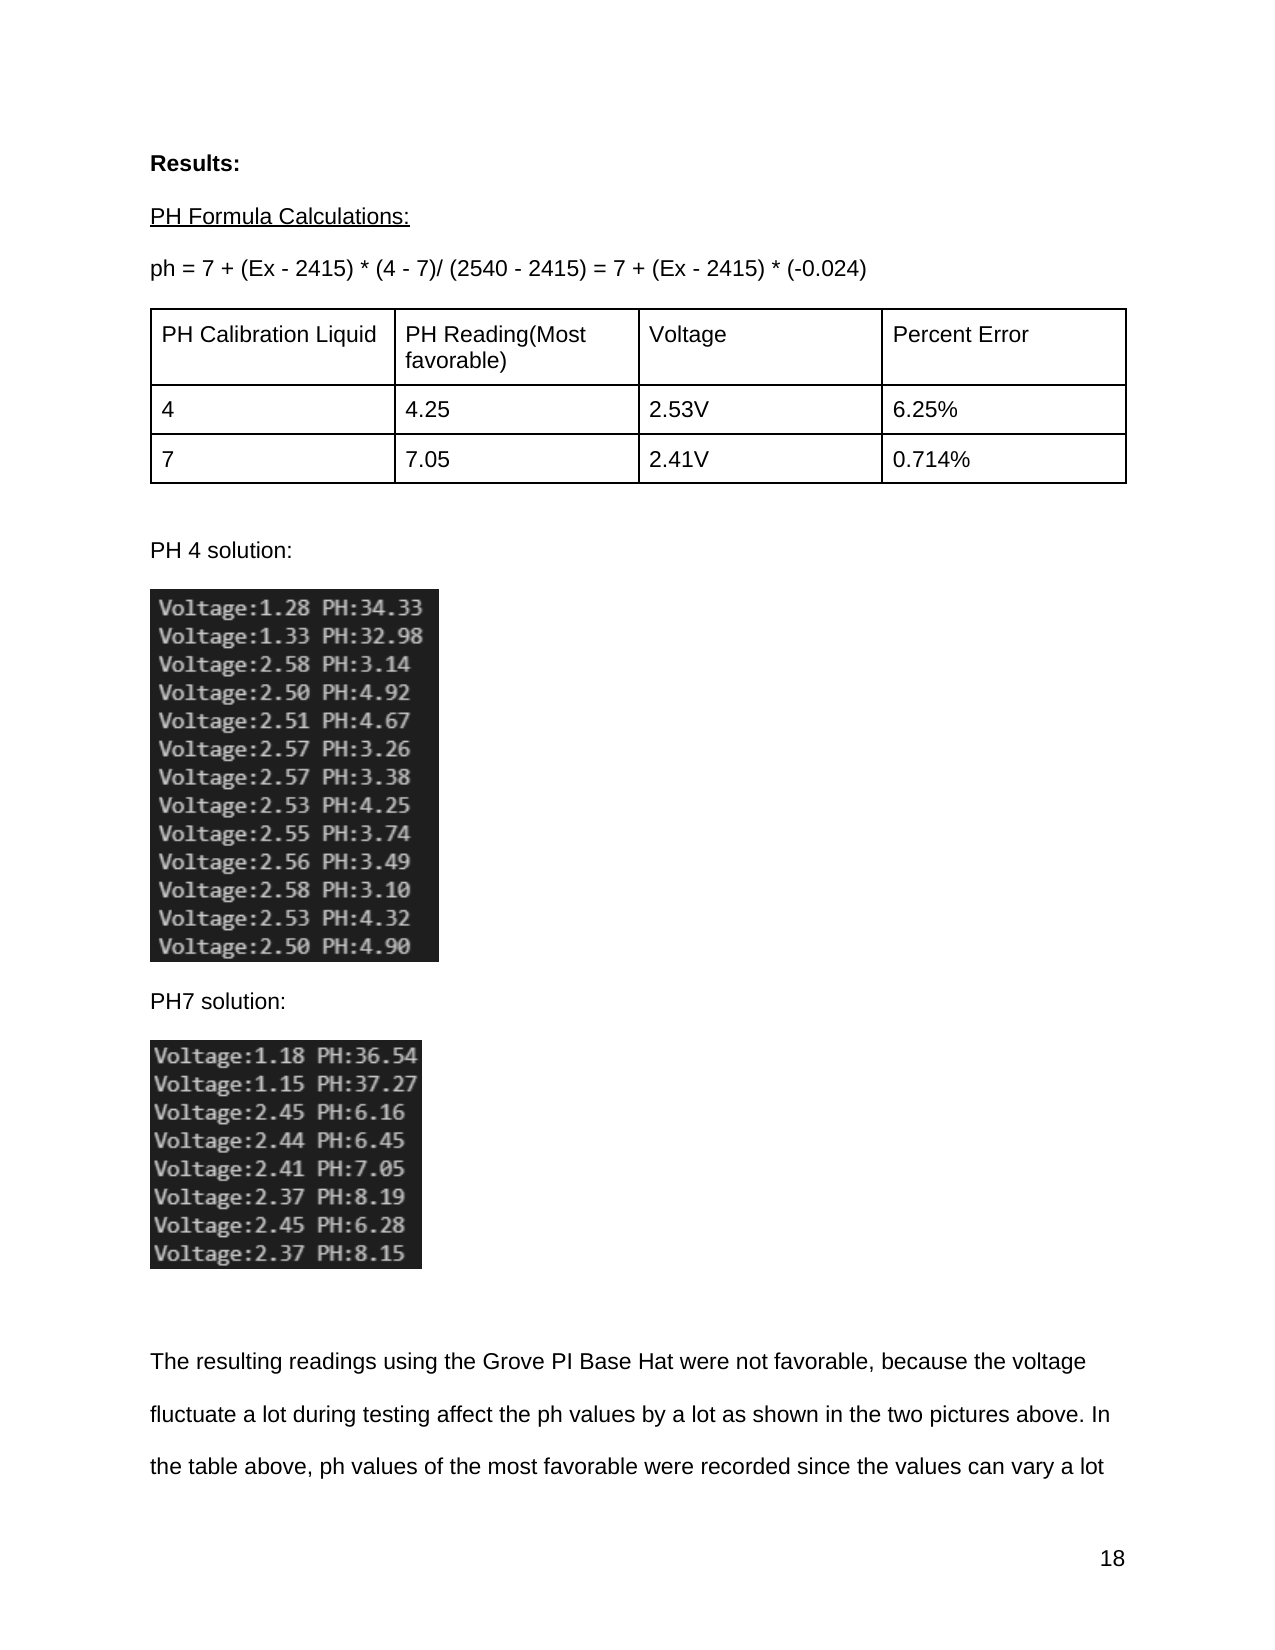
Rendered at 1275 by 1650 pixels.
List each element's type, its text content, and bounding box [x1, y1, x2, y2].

table_cell 0.714% [883, 435, 1125, 482]
table_cell 6.25% [883, 386, 1125, 433]
text PH7 solution: [150, 988, 1125, 1014]
table_header PH Calibration Liquid [152, 310, 394, 384]
table_cell 4 [152, 386, 394, 433]
table_cell 7 [152, 435, 394, 482]
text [150, 1348, 1125, 1480]
table_cell 7.05 [396, 435, 638, 482]
table_cell 2.41V [640, 435, 881, 482]
table_header PH Reading(Most favorable) [396, 310, 638, 384]
picture [150, 1040, 422, 1269]
text PH 4 solution: [150, 537, 1125, 563]
table_cell 2.53V [640, 386, 881, 433]
table_cell 4.25 [396, 386, 638, 433]
table_header Percent Error [883, 310, 1125, 384]
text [150, 150, 1125, 229]
table_header Voltage [640, 310, 881, 384]
picture [150, 589, 439, 962]
text ph = 7 + (Ex - 2415) * (4 - 7)/ (2540 - 2415) = 7 + (Ex - 2415) * (-0.024) [150, 255, 1125, 282]
